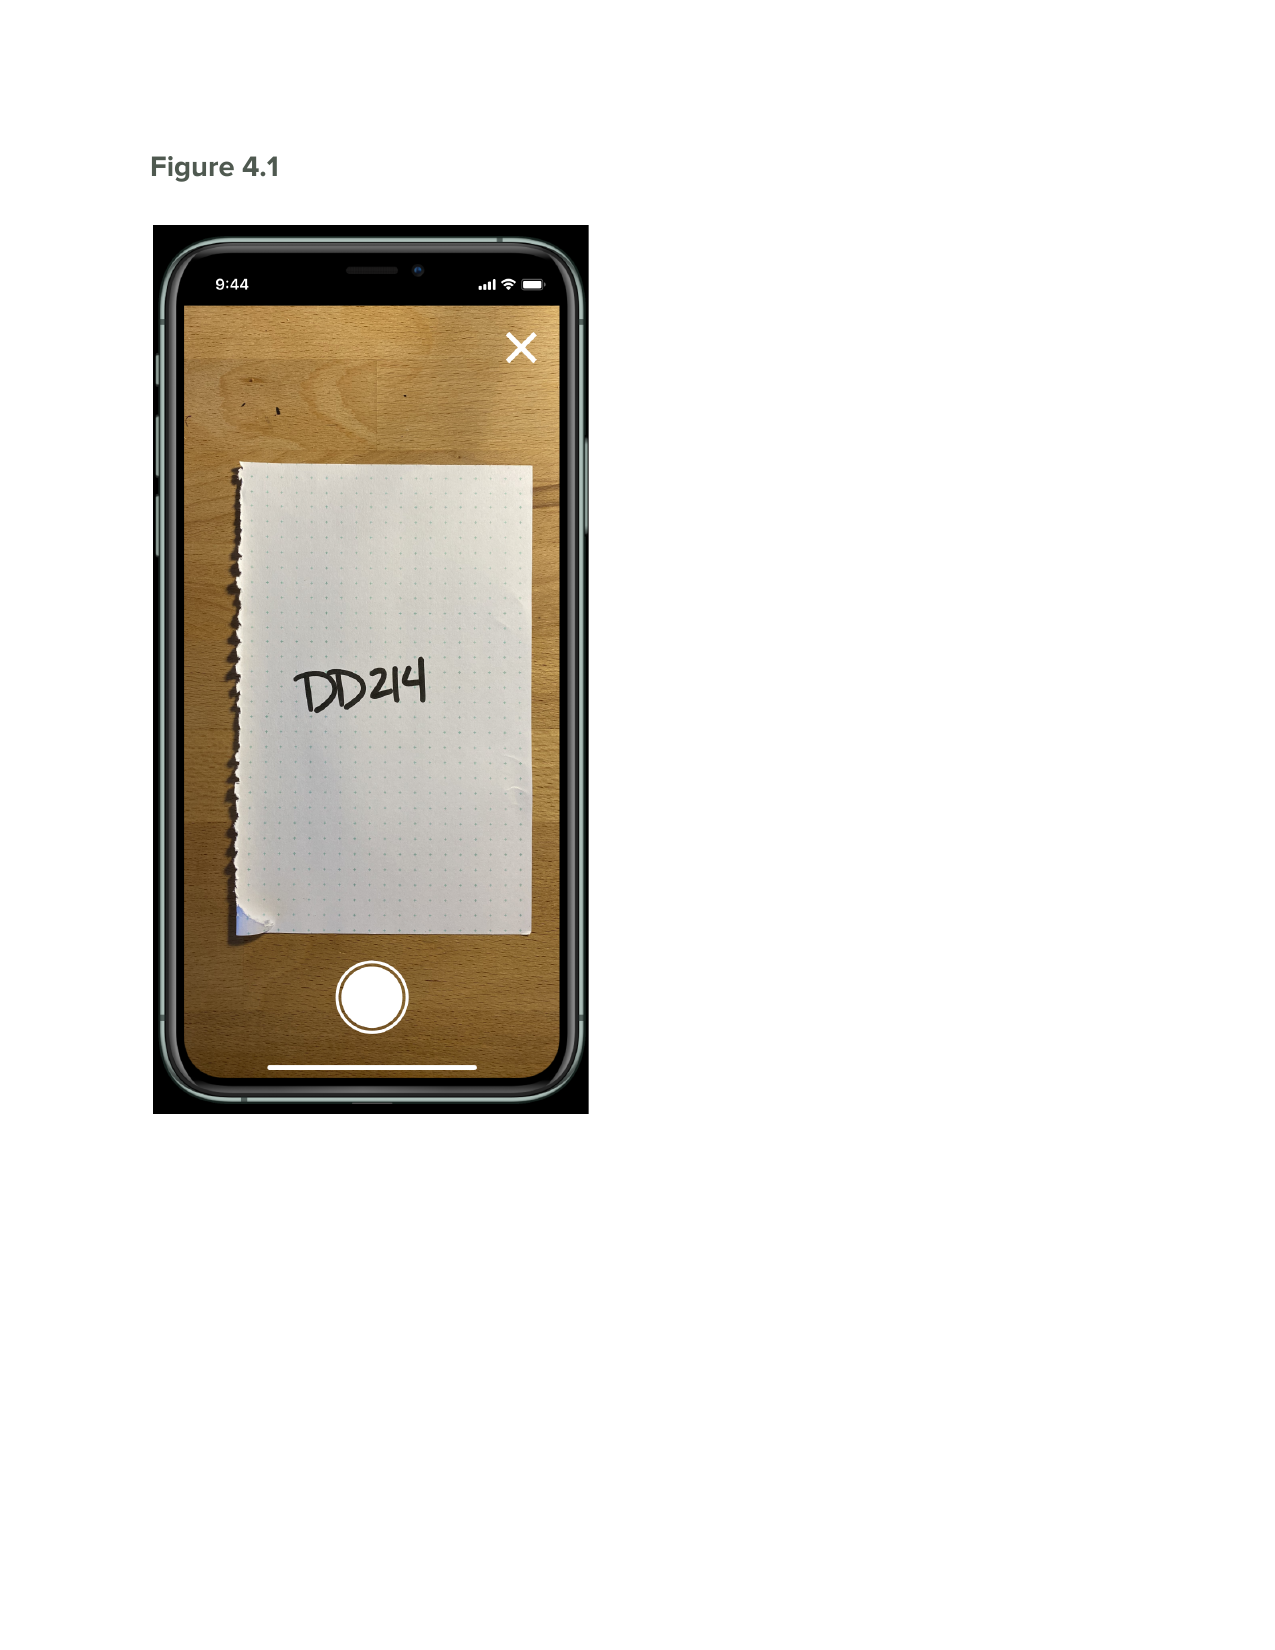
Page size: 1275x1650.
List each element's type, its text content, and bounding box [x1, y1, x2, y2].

subtitle Figure 4.1 [150, 150, 1125, 186]
picture [153, 225, 589, 1114]
